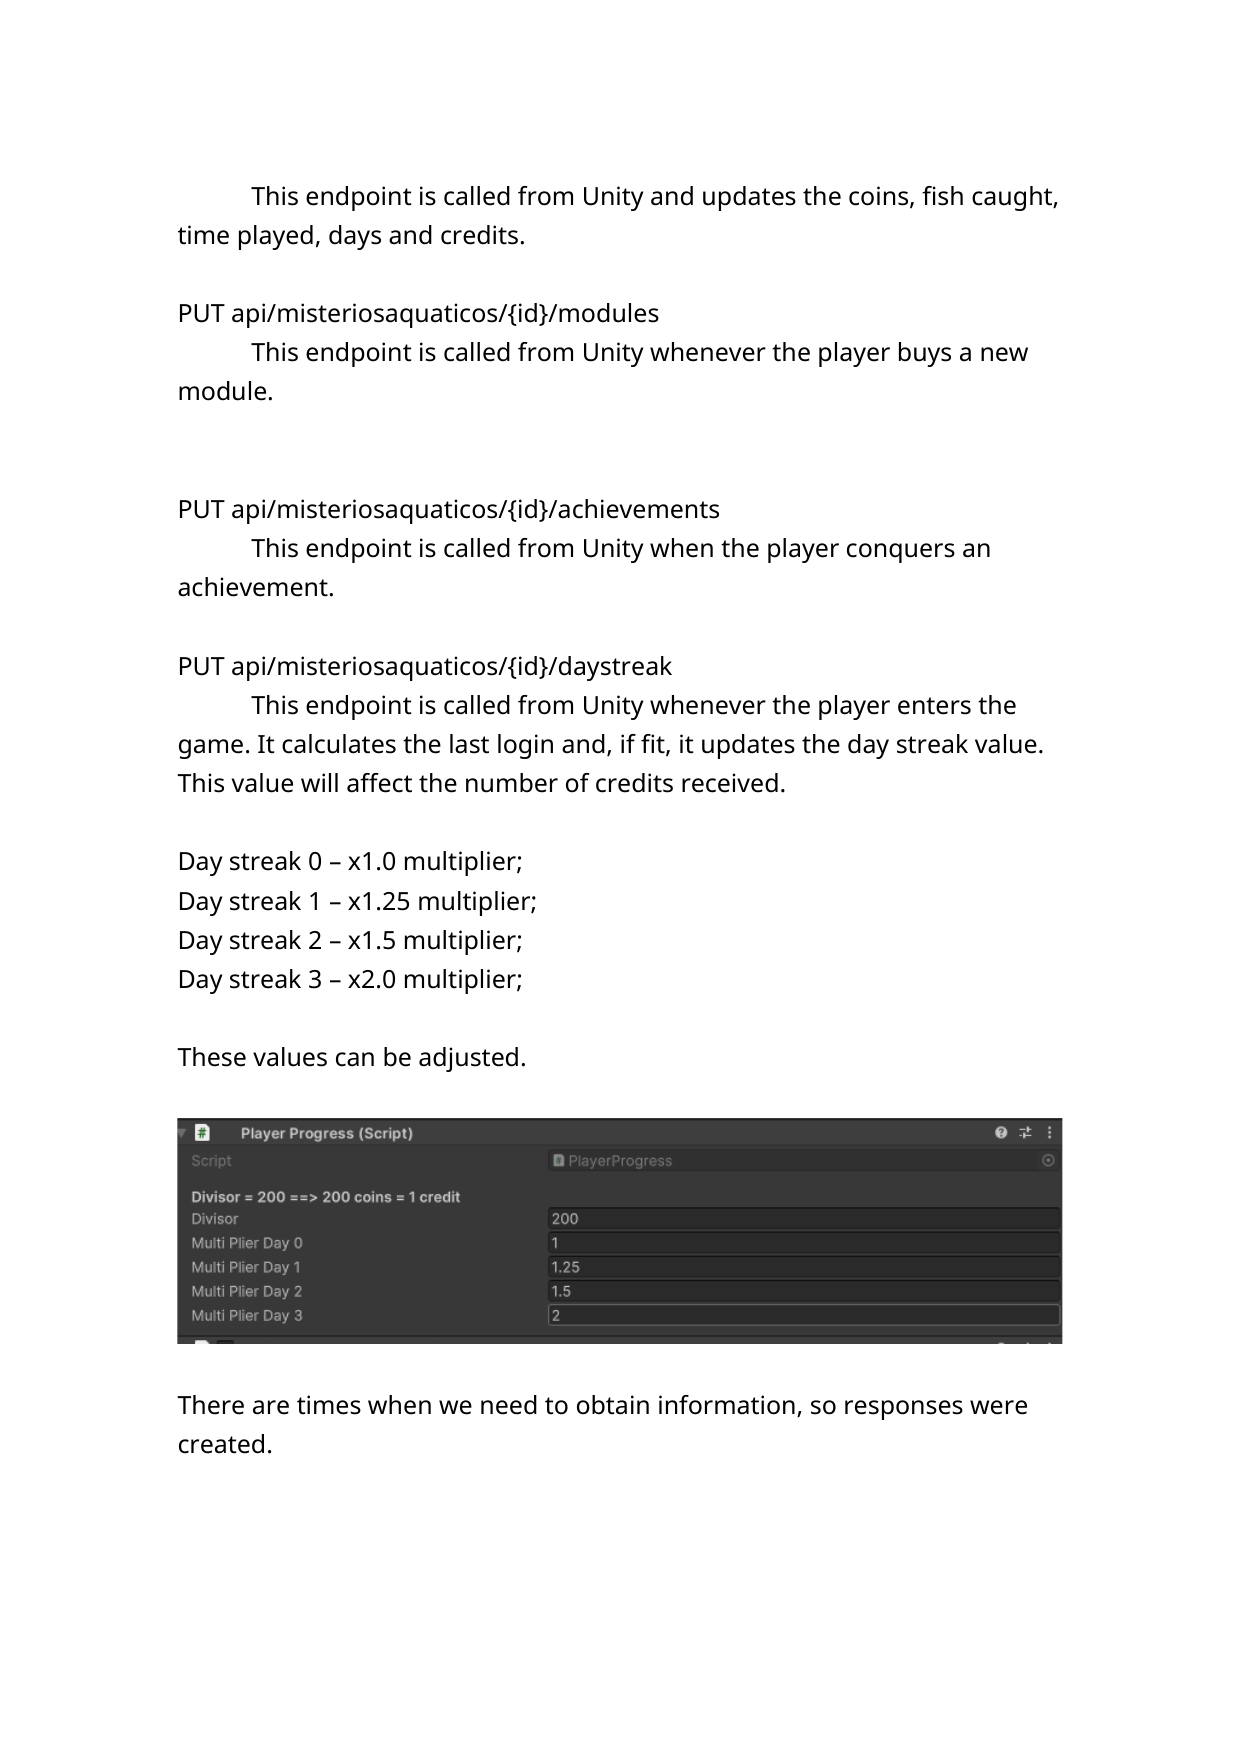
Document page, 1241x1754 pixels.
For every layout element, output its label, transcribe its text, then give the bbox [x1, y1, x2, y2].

text This endpoint is called from Unity whenever the player buys a new module. [177, 335, 1063, 408]
text Day streak 3 – x2.0 multiplier; [177, 962, 1063, 996]
text Day streak 2 – x1.5 multiplier; [177, 922, 1063, 956]
picture [177, 1118, 1063, 1344]
text These values can be adjusted. [177, 1040, 1063, 1074]
text PUT api/misteriosaquaticos/{id}/modules [177, 296, 1063, 330]
text PUT api/misteriosaquaticos/{id}/achievements [177, 492, 1063, 526]
text There are times when we need to obtain information, so responses were created. [177, 1388, 1063, 1461]
text This endpoint is called from Unity when the player conquers an achievement. [177, 531, 1063, 604]
text PUT api/misteriosaquaticos/{id}/daystreak [177, 648, 1063, 682]
text Day streak 1 – x1.25 multiplier; [177, 883, 1063, 917]
text This endpoint is called from Unity whenever the player enters the game. It calculates the last login and, if fit, it updates the day streak value. This value will affect the number of credits received. [177, 687, 1063, 800]
text Day streak 0 – x1.0 multiplier; [177, 844, 1063, 878]
text This endpoint is called from Unity and updates the coins, fish caught, time played, days and credits. [177, 178, 1063, 251]
